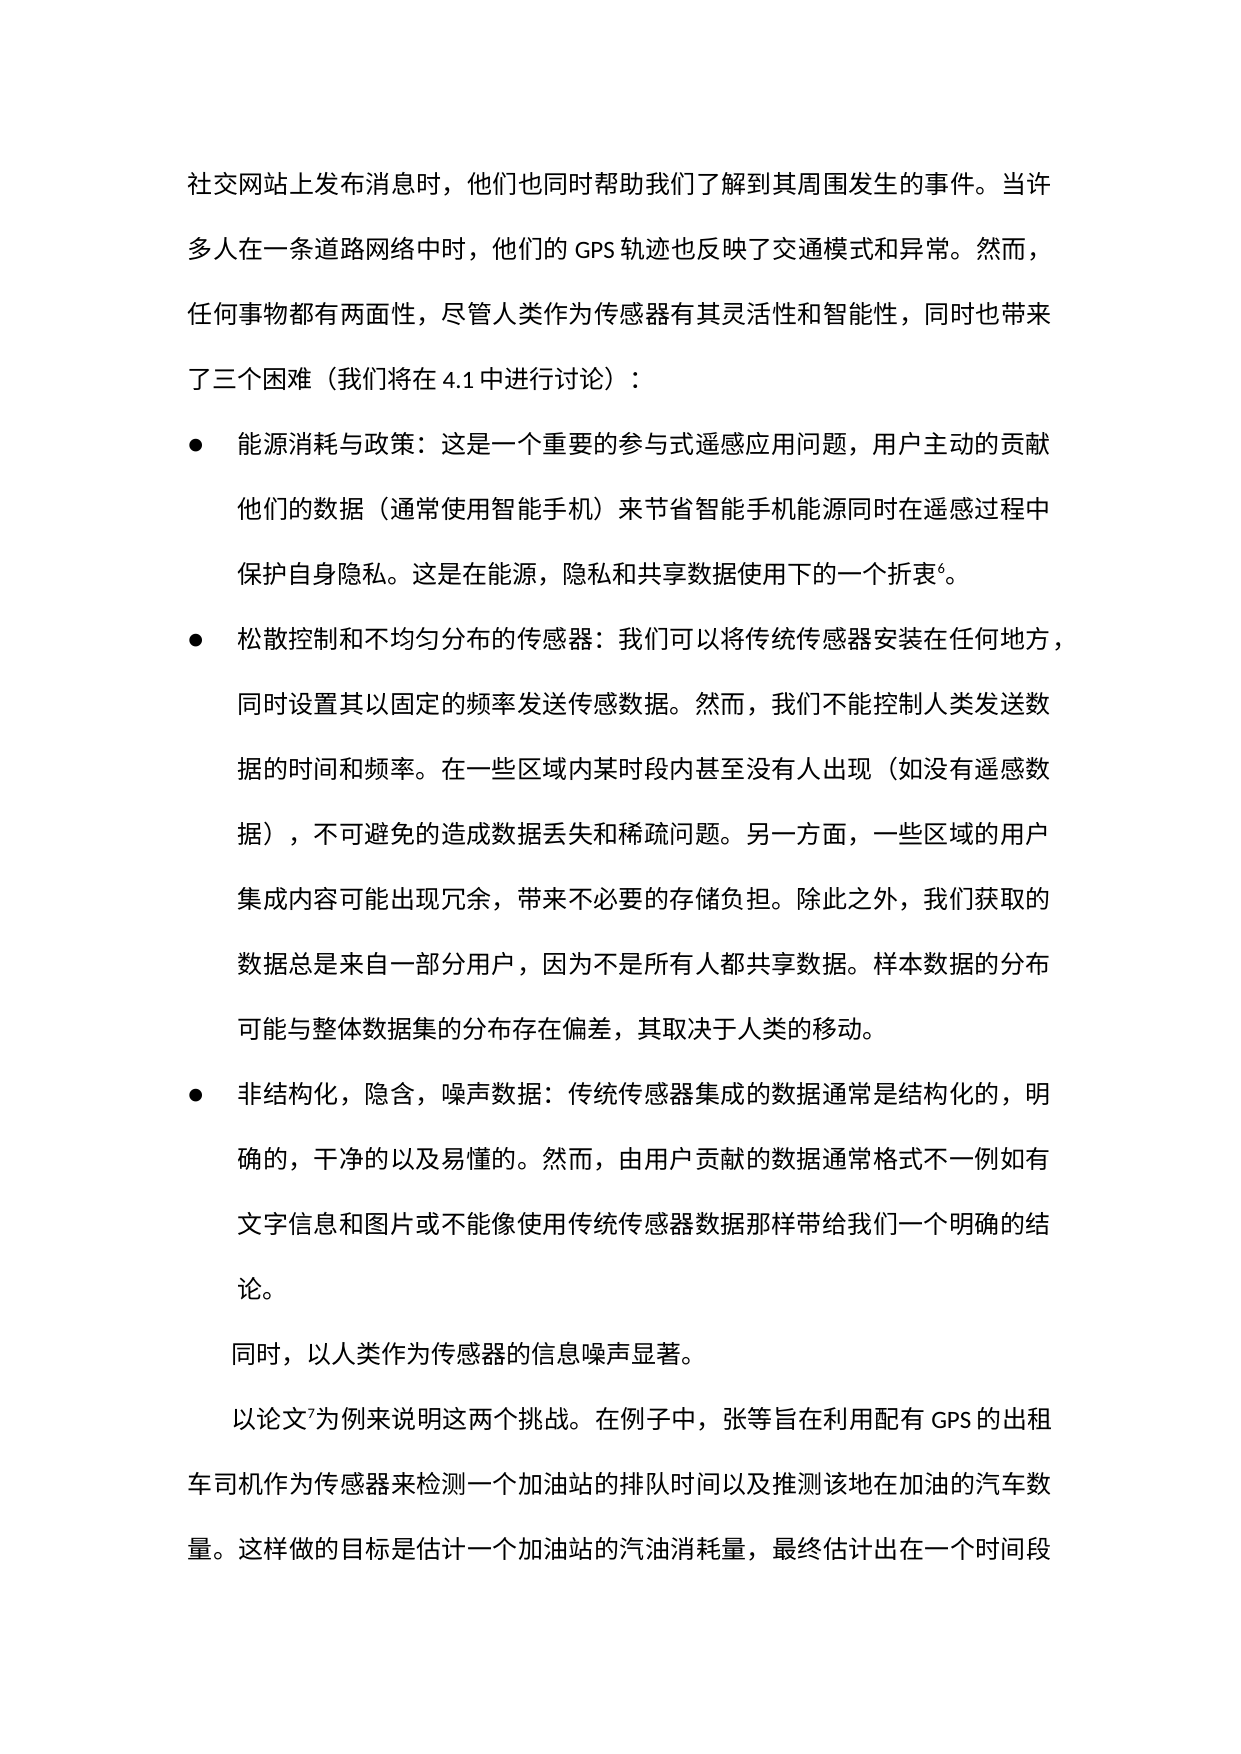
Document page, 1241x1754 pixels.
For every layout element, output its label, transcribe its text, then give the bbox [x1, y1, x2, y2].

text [187, 1385, 1053, 1580]
list 非结构化，隐含，噪声数据：传统传感器集成的数据通常是结构化的，明确的，干净的以及易懂的。然而，由用户贡献的数据通常格式不一例如有文字信息和图片或不能像使用传统传感器数据那样带给我们一个明确的结论。 [187, 1060, 1053, 1320]
text 同时，以人类作为传感器的信息噪声显著。 [187, 1320, 1053, 1385]
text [187, 150, 1053, 410]
list 能源消耗与政策：这是一个重要的参与式遥感应用问题，用户主动的贡献他们的数据（通常使用智能手机）来节省智能手机能源同时在遥感过程中保护自身隐私。这是在能源，隐私和共享数据使用下的一个折衷。 [187, 410, 1053, 605]
list 松散控制和不均匀分布的传感器：我们可以将传统传感器安装在任何地方，同时设置其以固定的频率发送传感数据。然而，我们不能控制人类发送数据的时间和频率。在一些区域内某时段内甚至没有人出现（如没有遥感数据），不可避免的造成数据丢失和稀疏问题。另一方面，一些区域的用户集成内容可能出现冗余，带来不必要的存储负担。除此之外，我们获取的数据总是来自一部分用户，因为不是所有人都共享数据。样本数据的分布可能与整体数据集的分布存在偏差，其取决于人类的移动。 [187, 605, 1053, 1060]
